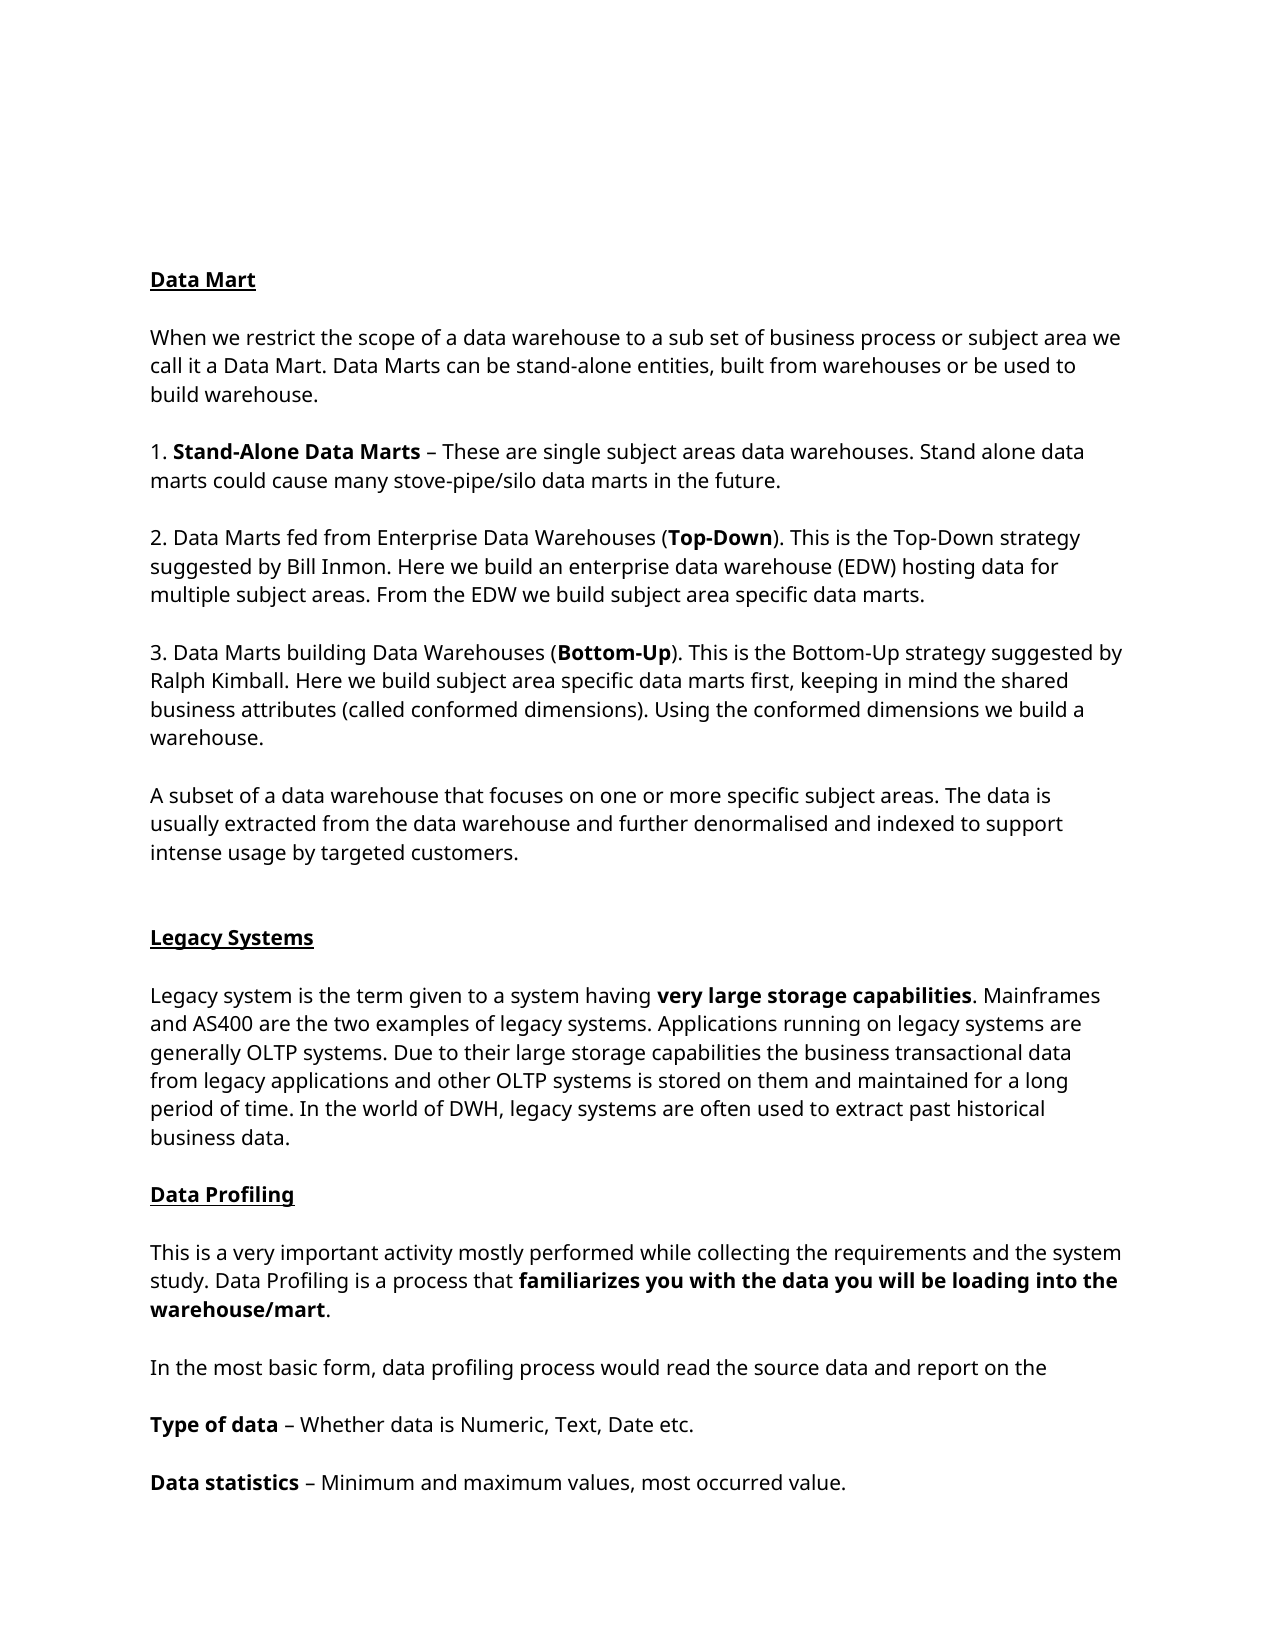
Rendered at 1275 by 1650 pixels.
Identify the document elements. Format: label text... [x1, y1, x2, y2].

text Data Mart [150, 265, 1125, 294]
text Legacy Systems [150, 923, 1125, 952]
text A subset of a data warehouse that focuses on one or more specific subject areas. The data is usually extracted from the data warehouse and further denormalised and indexed to support intense usage by targeted customers. [150, 781, 1125, 894]
text Legacy system is the term given to a system having very large storage capabilities. Mainframes and AS400 are the two examples of legacy systems. Applications running on legacy systems are generally OLTP systems. Due to their large storage capabilities the business transactional data from legacy applications and other OLTP systems is stored on them and maintained for a long period of time. In the world of DWH, legacy systems are often used to extract past historical business data. [150, 981, 1125, 1151]
text In the most basic form, data profiling process would read the source data and report on the [150, 1353, 1125, 1381]
text 1. Stand-Alone Data Marts – These are single subject areas data warehouses. Stand alone data marts could cause many stove-pipe/silo data marts in the future. [150, 437, 1125, 494]
text When we restrict the scope of a data warehouse to a sub set of business process or subject area we call it a Data Mart. Data Marts can be stand-alone entities, built from warehouses or be used to build warehouse. [150, 323, 1125, 408]
text 2. Data Marts fed from Enterprise Data Warehouses (Top-Down). This is the Top-Down strategy suggested by Bill Inmon. Here we build an enterprise data warehouse (EDW) hosting data for multiple subject areas. From the EDW we build subject area specific data marts. [150, 523, 1125, 609]
text Data Profiling [150, 1181, 1125, 1209]
text This is a very important activity mostly performed while collecting the requirements and the system study. Data Profiling is a process that familiarizes you with the data you will be loading into the warehouse/mart. [150, 1238, 1125, 1323]
text 3. Data Marts building Data Warehouses (Bottom-Up). This is the Bottom-Up strategy suggested by Ralph Kimball. Here we build subject area specific data marts first, keeping in mind the shared business attributes (called conformed dimensions). Using the conformed dimensions we build a warehouse. [150, 638, 1125, 752]
text Data statistics – Minimum and maximum values, most occurred value. [150, 1468, 1125, 1496]
text Type of data – Whether data is Numeric, Text, Date etc. [150, 1410, 1125, 1439]
